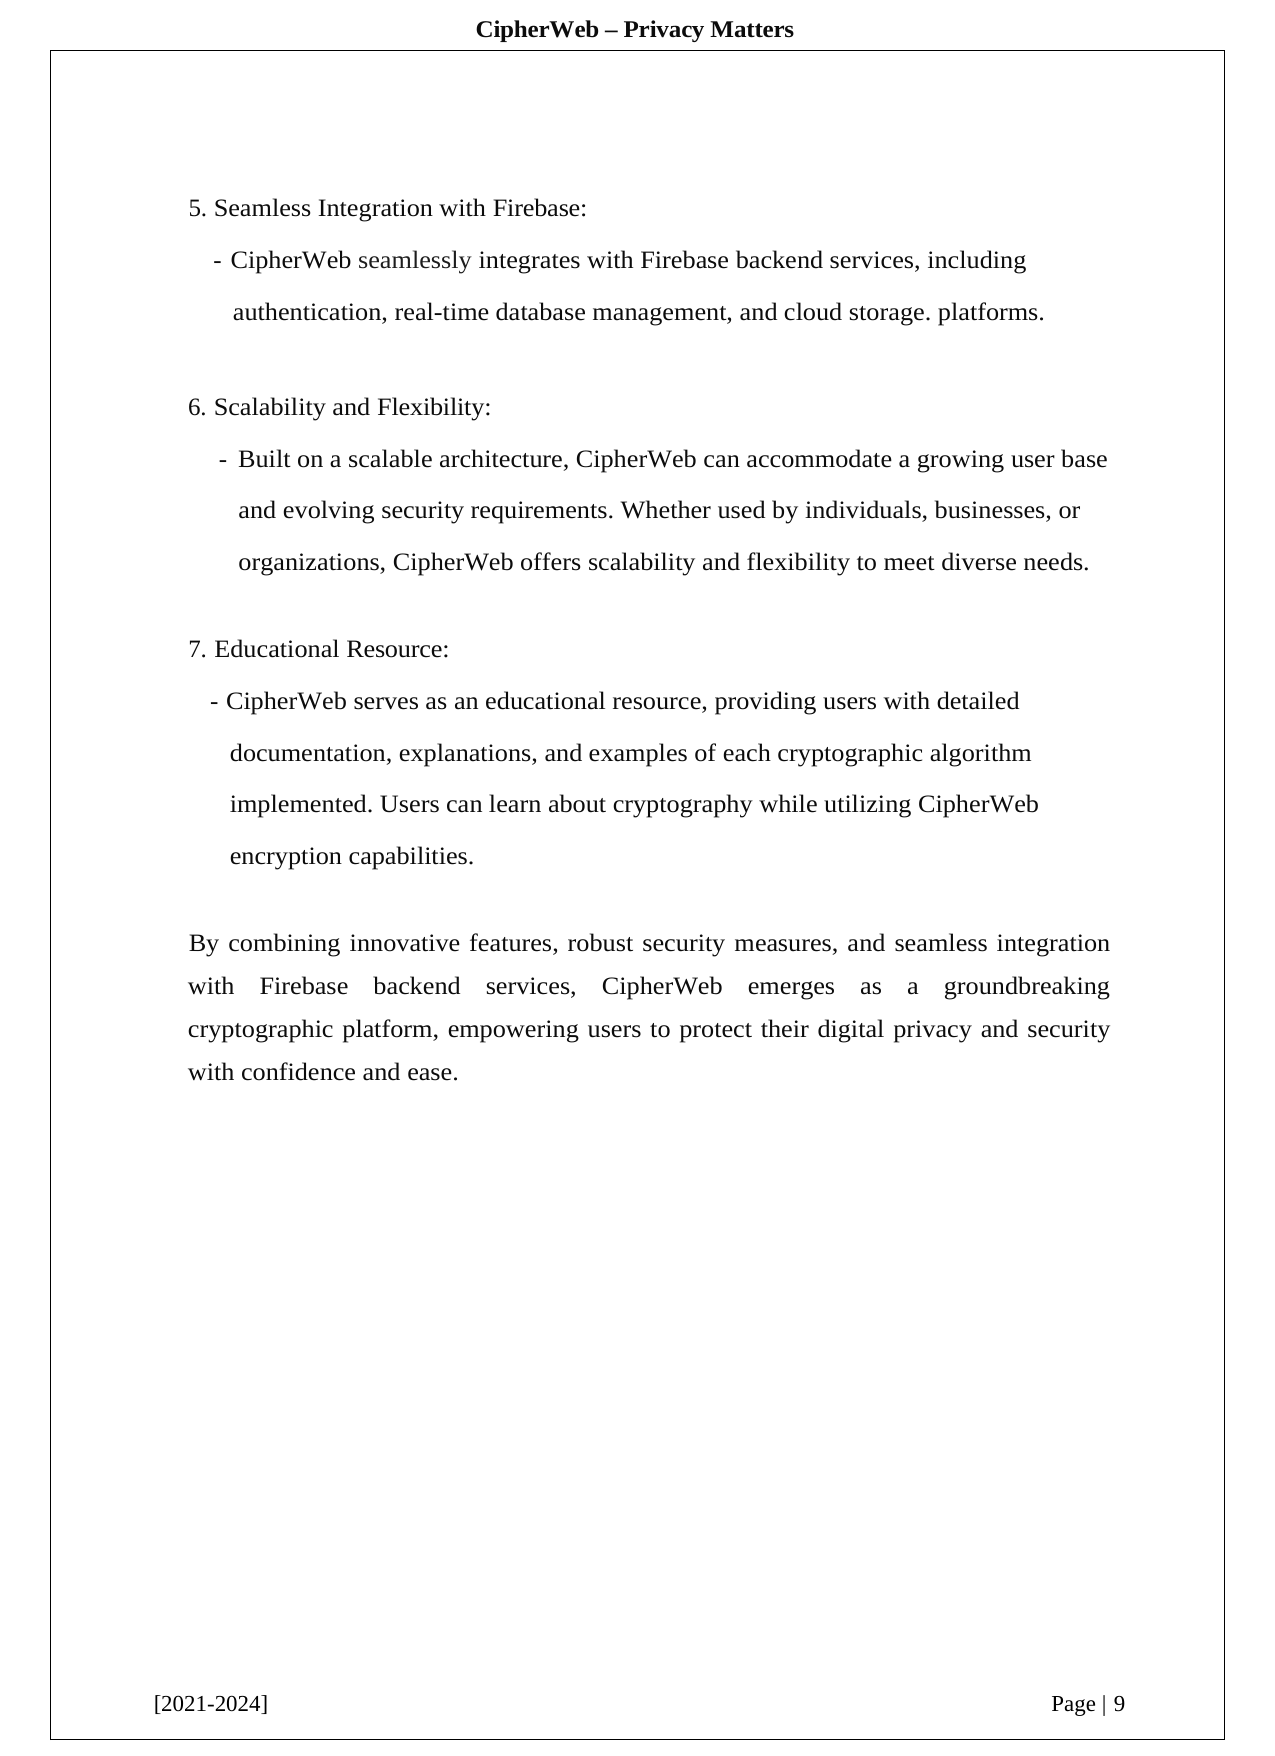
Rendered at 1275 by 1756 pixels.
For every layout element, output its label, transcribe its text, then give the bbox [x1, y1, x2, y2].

list Educational Resource: [188, 634, 1125, 663]
list implemented. Users can learn about cryptography while utilizing CipherWeb [210, 789, 1111, 818]
list and evolving security requirements. Whether used by individuals, businesses, or [218, 496, 1111, 524]
list documentation, explanations, and examples of each cryptographic algorithm [210, 738, 1111, 766]
list authentication, real-time database management, and cloud storage. platforms. [213, 297, 1112, 326]
text By combining innovative features, robust security measures, and seamless integration with Firebase backend services, CipherWeb emerges as a groundbreaking cryptographic platform, empowering users to protect their digital privacy and security with confidence and ease. [188, 928, 1111, 1086]
list CipherWeb seamlessly integrates with Firebase backend services, including [188, 245, 1112, 274]
list Built on a scalable architecture, CipherWeb can accommodate a growing user base [188, 444, 1111, 472]
list encryption capabilities. [210, 841, 1111, 870]
list Seamless Integration with Firebase: [188, 193, 1125, 222]
list CipherWeb serves as an educational resource, providing users with detailed [188, 686, 1111, 714]
list Scalability and Flexibility: [188, 392, 1125, 421]
list organizations, CipherWeb offers scalability and flexibility to meet diverse needs. [218, 547, 1111, 576]
